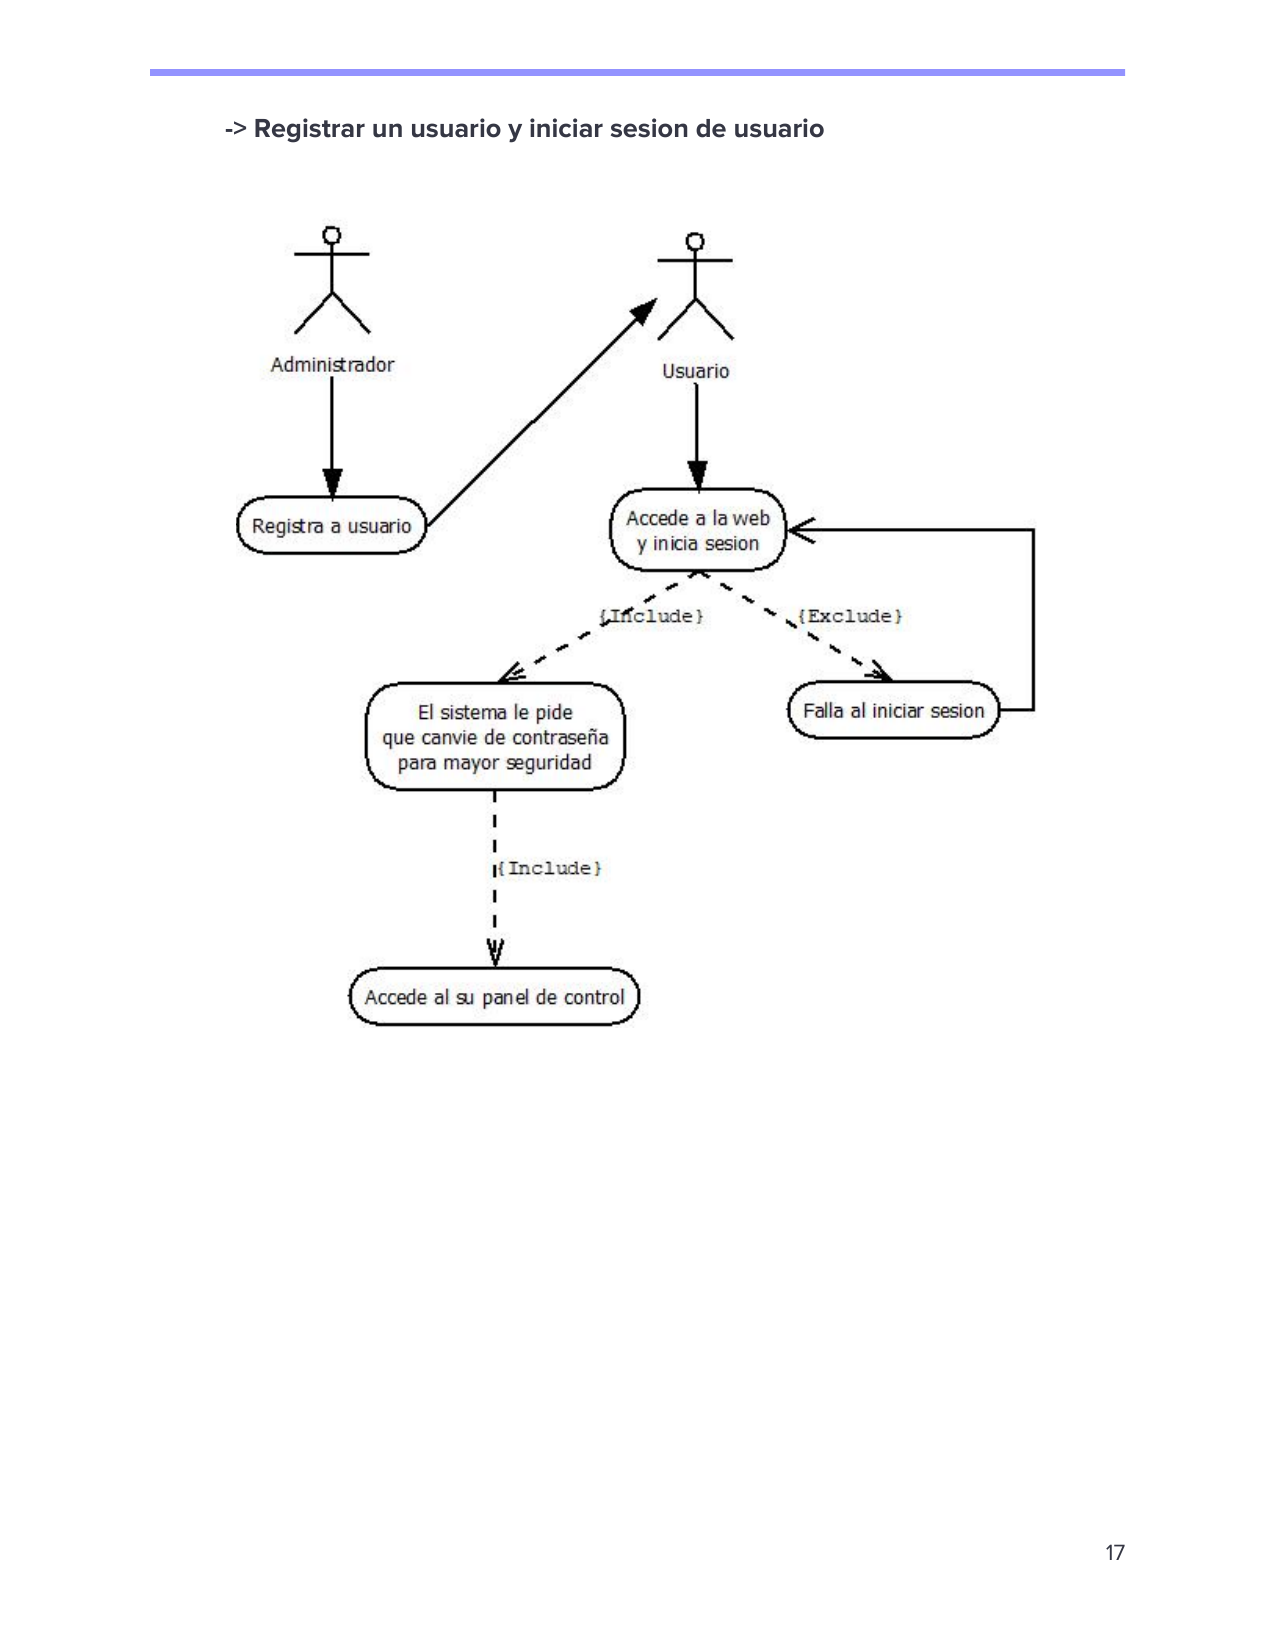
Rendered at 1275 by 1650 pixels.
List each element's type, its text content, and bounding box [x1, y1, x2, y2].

subtitle -> Registrar un usuario y iniciar sesion de usuario [225, 112, 1125, 146]
picture [236, 207, 1039, 1028]
picture [150, 69, 1125, 76]
